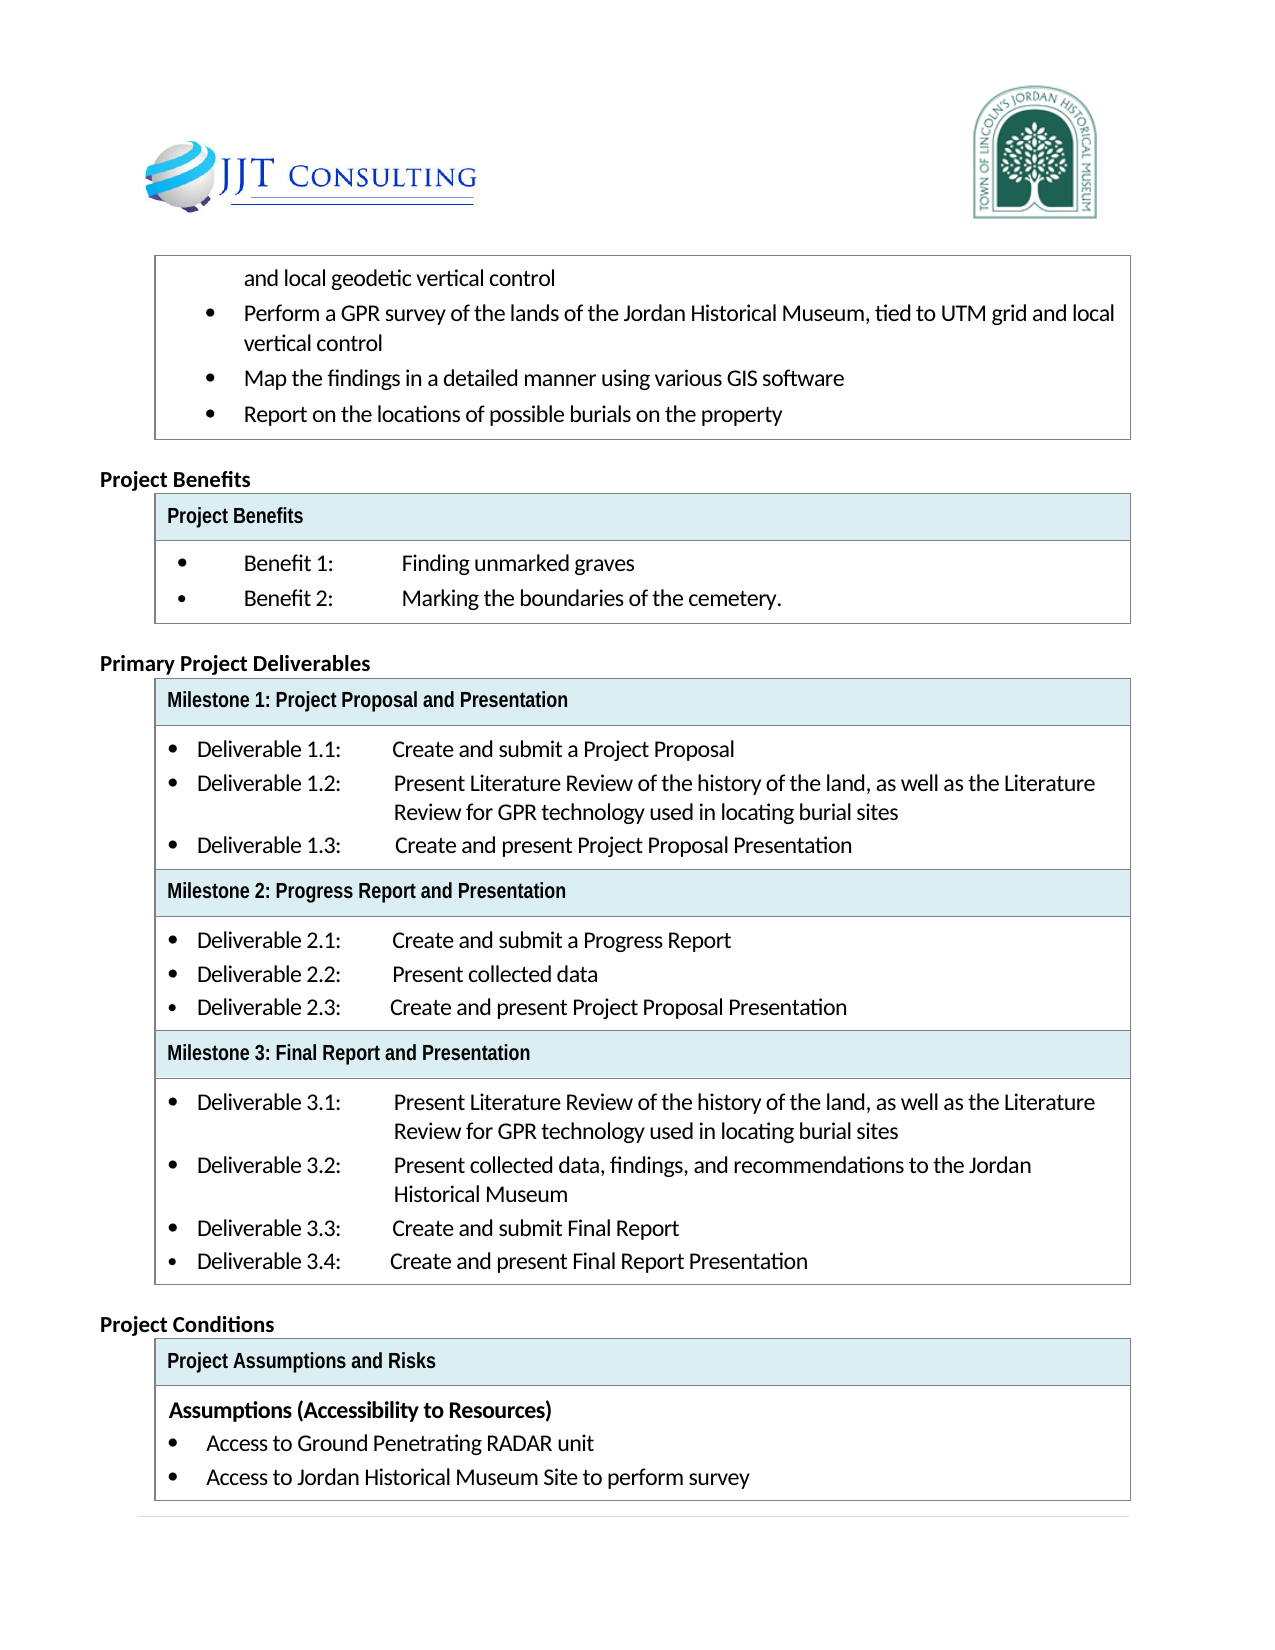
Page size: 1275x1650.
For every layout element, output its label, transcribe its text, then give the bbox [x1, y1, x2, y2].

table_cell Deliverable 2.1: Create and submit a Progress Report Deliverable 2.2: Present collected data Deliverable 2.3: Create and present Project Proposal Presentation [156, 917, 1130, 1030]
text Project Benefits [100, 465, 1129, 493]
text Project Conditions [100, 1310, 1129, 1338]
table_cell Deliverable 1.1: Create and submit a Project Proposal Deliverable 1.2: Present Literature Review of the history of the land, as well as the Literature Review for GPR technology used in locating burial sites Deliverable 1.3: Create and present Project Proposal Presentation [156, 726, 1130, 868]
table_cell Milestone 2: Progress Report and Presentation [156, 870, 1130, 916]
picture [137, 130, 491, 228]
table_header Project Assumptions and Risks [156, 1339, 1130, 1385]
table_cell Milestone 3: Final Report and Presentation [156, 1031, 1130, 1077]
table_header Milestone 1: Project Proposal and Presentation [156, 679, 1130, 725]
text Primary Project Deliverables [100, 649, 1129, 677]
table_header Project Benefits [156, 494, 1130, 540]
table_cell Benefit 1: Finding unmarked graves Benefit 2: Marking the boundaries of the cemetery. [156, 541, 1130, 623]
table_cell Deliverable 3.1: Present Literature Review of the history of the land, as well as the Literature Review for GPR technology used in locating burial sites Deliverable 3.2: Present collected data, findings, and recommendations to the Jordan Historical Museum Deliverable 3.3: Create and submit Final Report Deliverable 3.4: Create and present Final Report Presentation [156, 1079, 1130, 1284]
